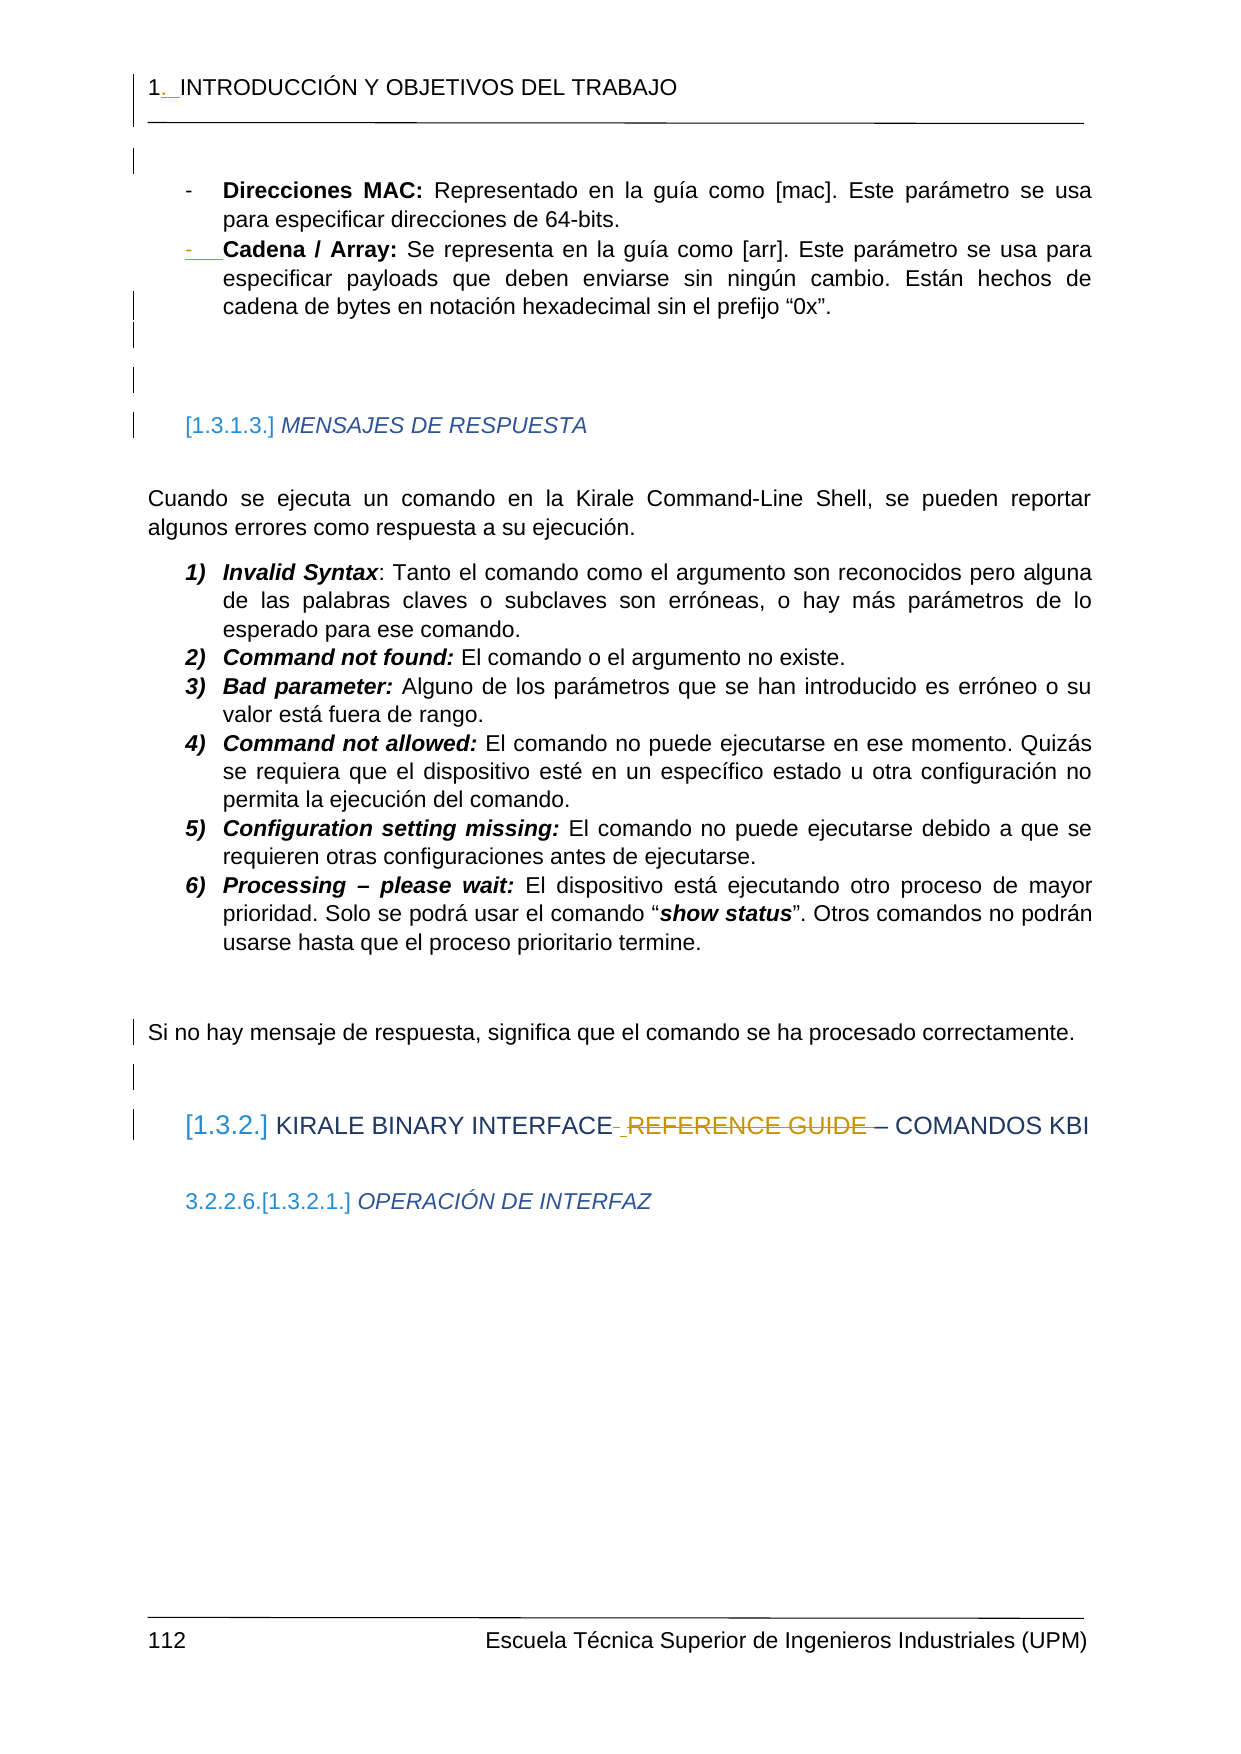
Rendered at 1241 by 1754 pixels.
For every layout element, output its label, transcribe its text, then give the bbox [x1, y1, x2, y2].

list Command not found: El comando o el argumento no existe. [185, 644, 1092, 671]
text Cuando se ejecuta un comando en la Kirale Command-Line Shell, se pueden reportar algunos errores como respuesta a su ejecución. [148, 485, 1092, 540]
list Bad parameter: Alguno de los parámetros que se han introducido es erróneo o su valor está fuera de rango. [185, 673, 1092, 727]
list Direcciones MAC: Representado en la guía como [mac]. Este parámetro se usa para especificar direcciones de 64-bits. [185, 176, 1092, 233]
list Processing – please wait: El dispositivo está ejecutando otro proceso de mayor prioridad. Solo se podrá usar el comando “show status”. Otros comandos no podrán usarse hasta que el proceso prioritario termine. [185, 872, 1092, 955]
list Configuration setting missing: El comando no puede ejecutarse debido a que se requieren otras configuraciones antes de ejecutarse. [185, 815, 1092, 870]
list Command not allowed: El comando no puede ejecutarse en ese momento. Quizás se requiera que el dispositivo esté en un específico estado u otra configuración no permita la ejecución del comando. [185, 729, 1092, 813]
subtitle OPERACIÓN DE INTERFAZ [185, 1188, 1092, 1214]
text Si no hay mensaje de respuesta, significa que el comando se ha procesado correctamente. [148, 1019, 1092, 1045]
list Invalid Syntax: Tanto el comando como el argumento son reconocidos pero alguna de las palabras claves o subclaves son erróneas, o hay más parámetros de lo esperado para ese comando. [185, 559, 1092, 642]
subtitle KIRALE BINARY INTERFACE– COMANDOS KBI [185, 1109, 1092, 1140]
list Cadena / Array: Se representa en la guía como [arr]. Este parámetro se usa para especificar payloads que deben enviarse sin ningún cambio. Están hechos de cadena de bytes en notación hexadecimal sin el prefijo “0x”. [185, 235, 1092, 319]
subtitle MENSAJES DE RESPUESTA [185, 412, 1092, 438]
